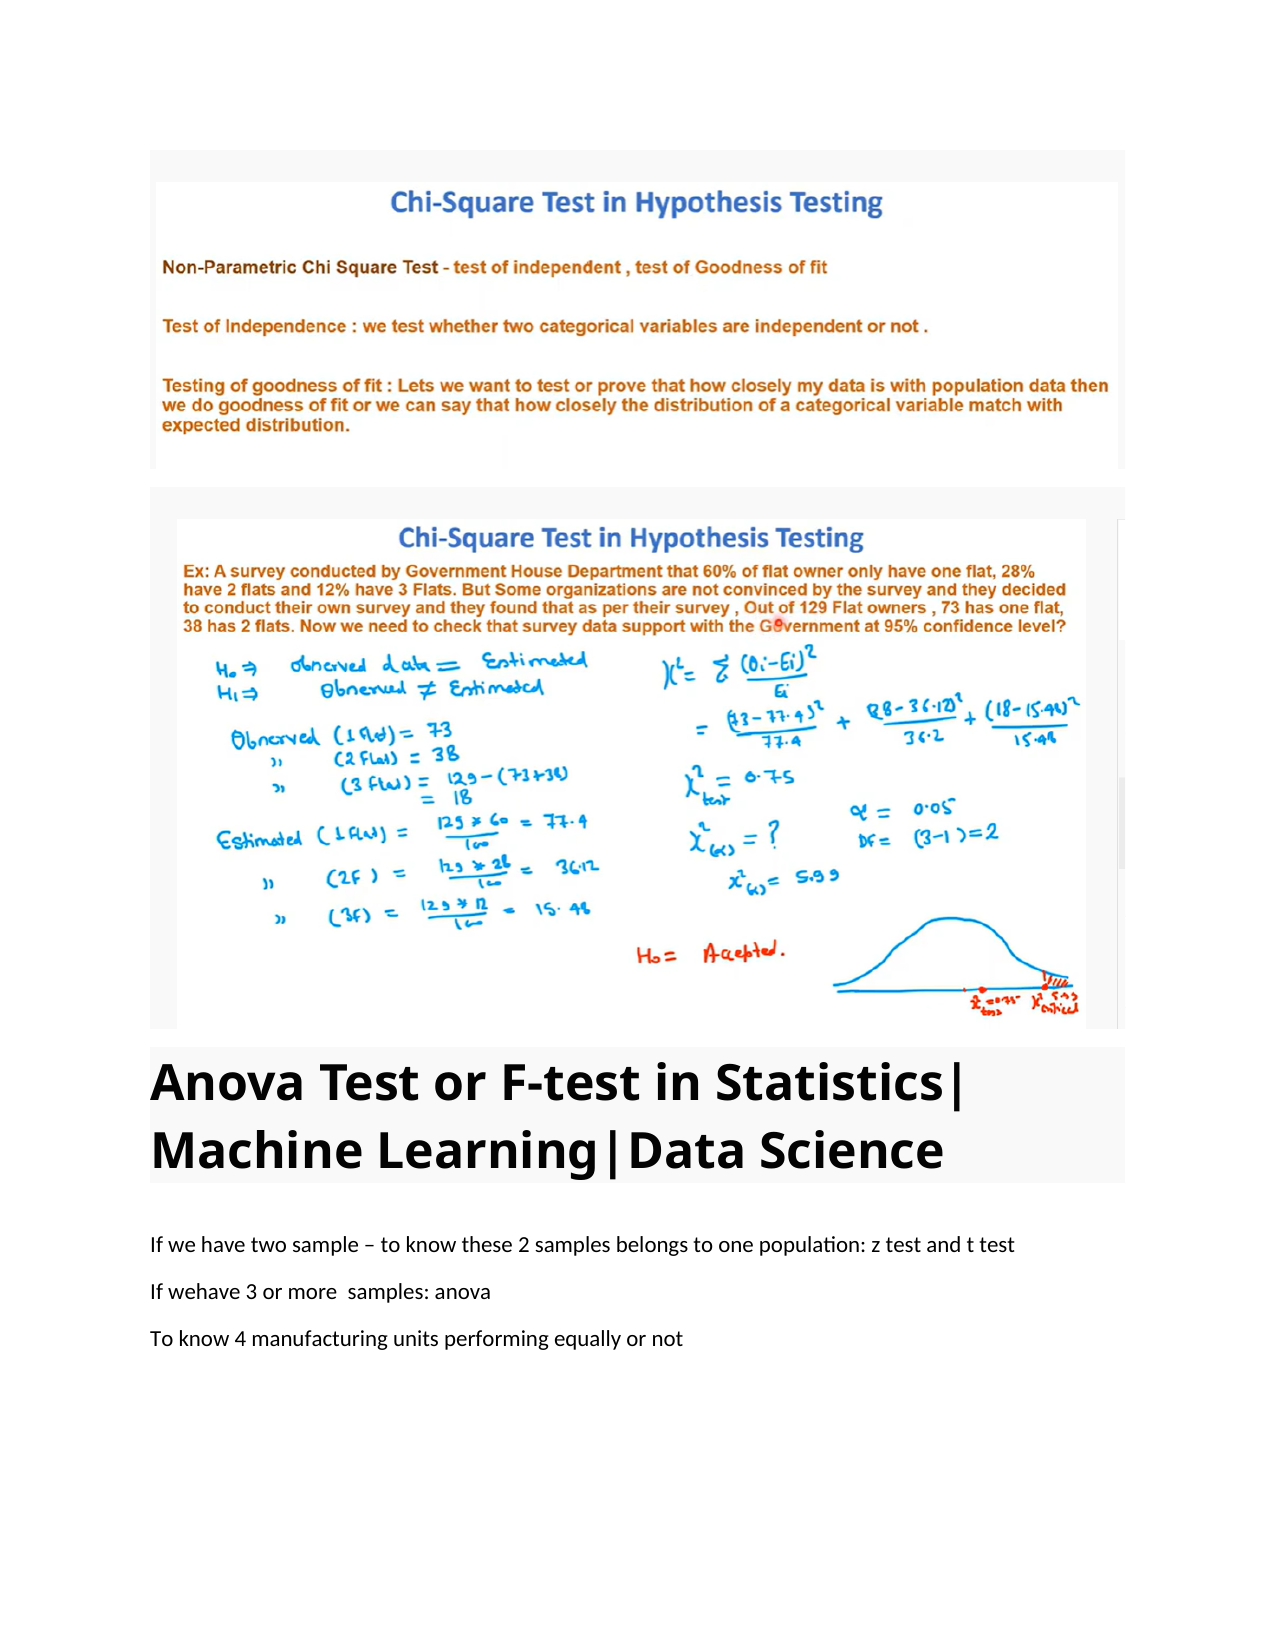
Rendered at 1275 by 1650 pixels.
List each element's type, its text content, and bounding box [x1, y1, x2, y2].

text Anova Test or F-test in Statistics|Machine Learning|Data Science [150, 1047, 1125, 1183]
picture [150, 487, 1125, 1029]
text If we have two sample – to know these 2 samples belongs to one population: z test and t test [150, 1230, 1125, 1258]
text To know 4 manufacturing units performing equally or not [150, 1324, 1125, 1352]
text If wehave 3 or more samples: anova [150, 1277, 1125, 1305]
picture [150, 150, 1125, 469]
